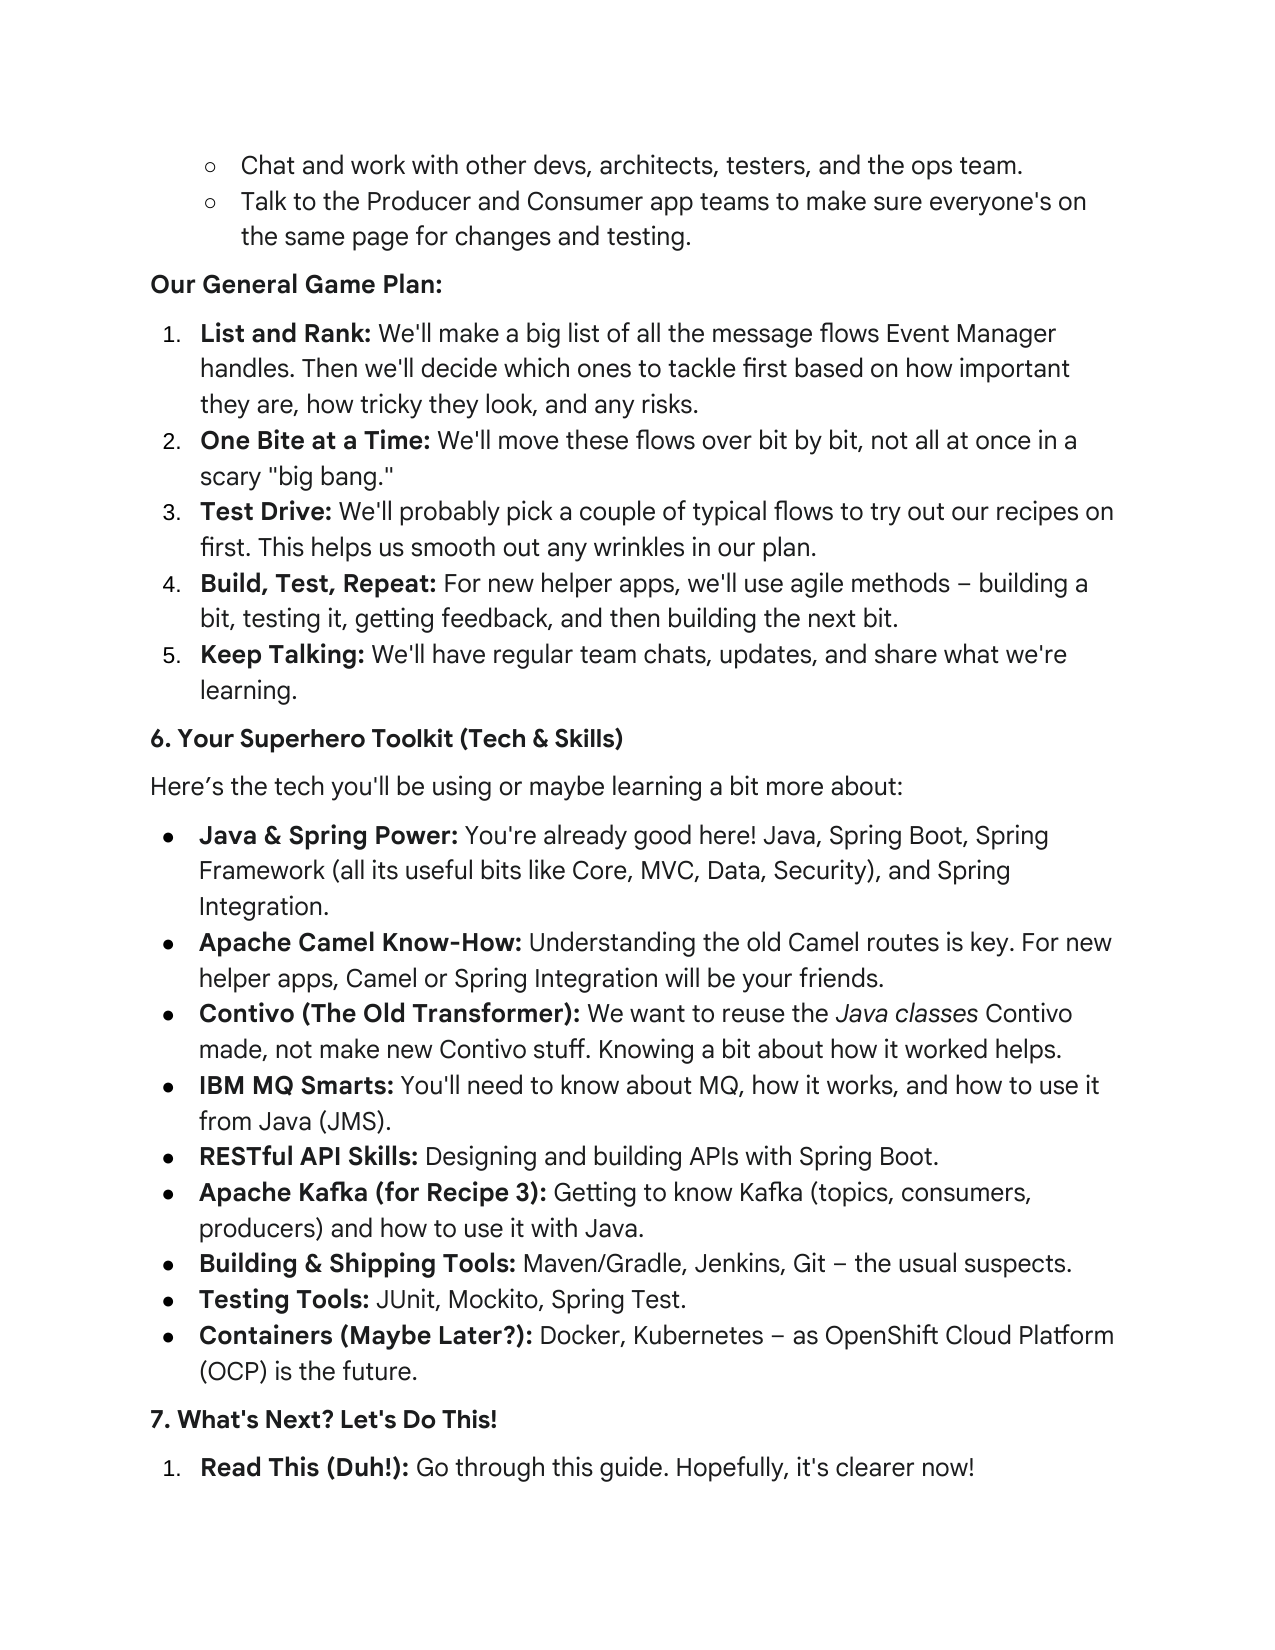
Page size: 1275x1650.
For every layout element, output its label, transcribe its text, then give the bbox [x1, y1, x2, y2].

list RESTful API Skills: Designing and building APIs with Spring Boot. [161, 1141, 1125, 1173]
list Talk to the Producer and Consumer app teams to make sure everyone's on the same page for changes and testing. [203, 186, 1125, 253]
text Our General Game Plan: [150, 270, 1125, 301]
list IBM MQ Smarts: You'll need to know about MQ, how it works, and how to use it from Java (JMS). [161, 1070, 1125, 1137]
list Testing Tools: JUnit, Mockito, Spring Test. [161, 1284, 1125, 1316]
list Apache Kafka (for Recipe 3): Getting to know Kafka (topics, consumers, producers) and how to use it with Java. [161, 1177, 1125, 1244]
list Containers (Maybe Later?): Docker, Kubernetes – as OpenShift Cloud Platform (OCP) is the future. [161, 1320, 1125, 1387]
list Keep Talking: We'll have regular team chats, updates, and share what we're learning. [162, 639, 1125, 707]
list Test Drive: We'll probably pick a couple of typical flows to try out our recipes on first. This helps us smooth out any wrinkles in our plan. [162, 497, 1125, 564]
list Building & Shipping Tools: Maven/Gradle, Jenkins, Git – the usual suspects. [161, 1249, 1125, 1280]
list Build, Test, Repeat: For new helper apps, we'll use agile methods – building a bit, testing it, getting feedback, and then building the next bit. [162, 568, 1125, 635]
subtitle 7. What's Next? Let's Do This! [150, 1404, 1125, 1435]
list Contivo (The Old Transformer): We want to reuse the Java classes Contivo made, not make new Contivo stuff. Knowing a bit about how it worked helps. [161, 998, 1125, 1066]
list List and Rank: We'll make a big list of all the message flows Event Manager handles. Then we'll decide which ones to tackle first based on how important they are, how tricky they look, and any risks. [162, 318, 1125, 421]
text Here’s the tech you'll be using or maybe learning a bit more about: [150, 772, 1125, 803]
list Chat and work with other devs, architects, testers, and the ops team. [203, 150, 1125, 181]
list One Bite at a Time: We'll move these flows over bit by bit, not all at once in a scary "big bang." [162, 425, 1125, 492]
subtitle 6. Your Superhero Toolkit (Tech & Skills) [150, 723, 1125, 755]
list Read This (Duh!): Go through this guide. Hopefully, it's clearer now! [162, 1452, 1125, 1484]
list Java & Spring Power: You're already good here! Java, Spring Boot, Spring Framework (all its useful bits like Core, MVC, Data, Security), and Spring Integration. [161, 820, 1125, 923]
list Apache Camel Know-How: Understanding the old Camel routes is key. For new helper apps, Camel or Spring Integration will be your friends. [161, 927, 1125, 994]
